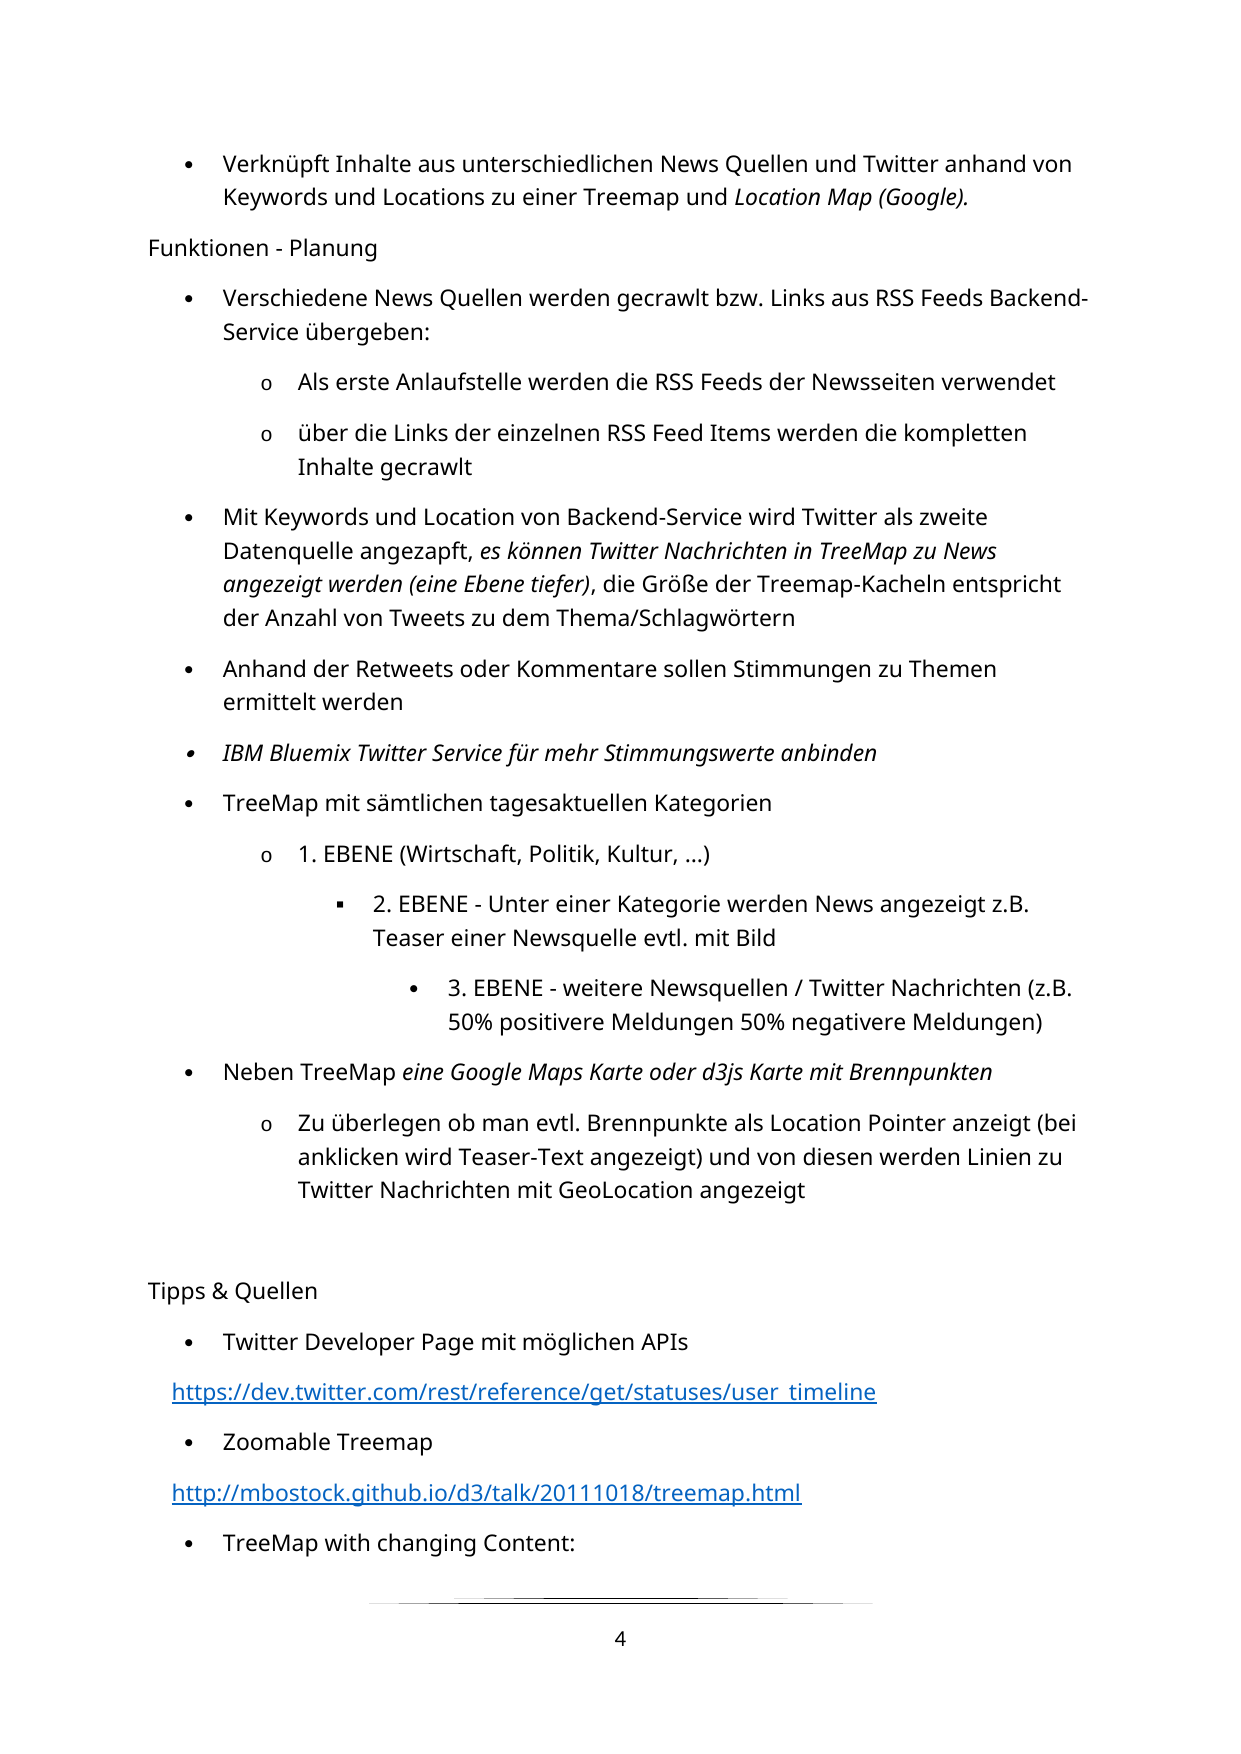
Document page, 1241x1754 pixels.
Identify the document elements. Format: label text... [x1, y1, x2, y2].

text Tipps & Quellen [148, 1275, 1093, 1306]
list TreeMap with changing Content: [185, 1527, 1093, 1558]
list Mit Keywords und Location von Backend-Service wird Twitter als zweite Datenquelle angezapft, es können Twitter Nachrichten in TreeMap zu News angezeigt werden (eine Ebene tiefer), die Größe der Treemap-Kacheln entspricht der Anzahl von Tweets zu dem Thema/Schlagwörtern [185, 501, 1093, 633]
list Verschiedene News Quellen werden gecrawlt bzw. Links aus RSS Feeds Backend-Service übergeben: [185, 282, 1093, 347]
list über die Links der einzelnen RSS Feed Items werden die kompletten Inhalte gecrawlt [260, 417, 1093, 482]
list IBM Bluemix Twitter Service für mehr Stimmungswerte anbinden [185, 737, 1093, 768]
list 1. EBENE (Wirtschaft, Politik, Kultur, …) [260, 838, 1093, 869]
text https://dev.twitter.com/rest/reference/get/statuses/user_timeline [148, 1376, 1093, 1407]
list Als erste Anlaufstelle werden die RSS Feeds der Newsseiten verwendet [260, 366, 1093, 398]
list Verknüpft Inhalte aus unterschiedlichen News Quellen und Twitter anhand von Keywords und Locations zu einer Treemap und Location Map (Google). [185, 148, 1093, 213]
list TreeMap mit sämtlichen tagesaktuellen Kategorien [185, 787, 1093, 818]
list 3. EBENE - weitere Newsquellen / Twitter Nachrichten (z.B. 50% positivere Meldungen 50% negativere Meldungen) [410, 972, 1093, 1037]
list Zu überlegen ob man evtl. Brennpunkte als Location Pointer anzeigt (bei anklicken wird Teaser-Text angezeigt) und von diesen werden Linien zu Twitter Nachrichten mit GeoLocation angezeigt [260, 1107, 1093, 1206]
list Zoomable Treemap [185, 1426, 1093, 1458]
list 2. EBENE - Unter einer Kategorie werden News angezeigt z.B. Teaser einer Newsquelle evtl. mit Bild [335, 888, 1093, 953]
list Anhand der Retweets oder Kommentare sollen Stimmungen zu Themen ermittelt werden [185, 653, 1093, 718]
text Funktionen - Planung [148, 232, 1093, 263]
list Twitter Developer Page mit möglichen APIs [185, 1326, 1093, 1357]
list Neben TreeMap eine Google Maps Karte oder d3js Karte mit Brennpunkten [185, 1056, 1093, 1088]
text http://mbostock.github.io/d3/talk/20111018/treemap.html [148, 1477, 1093, 1508]
